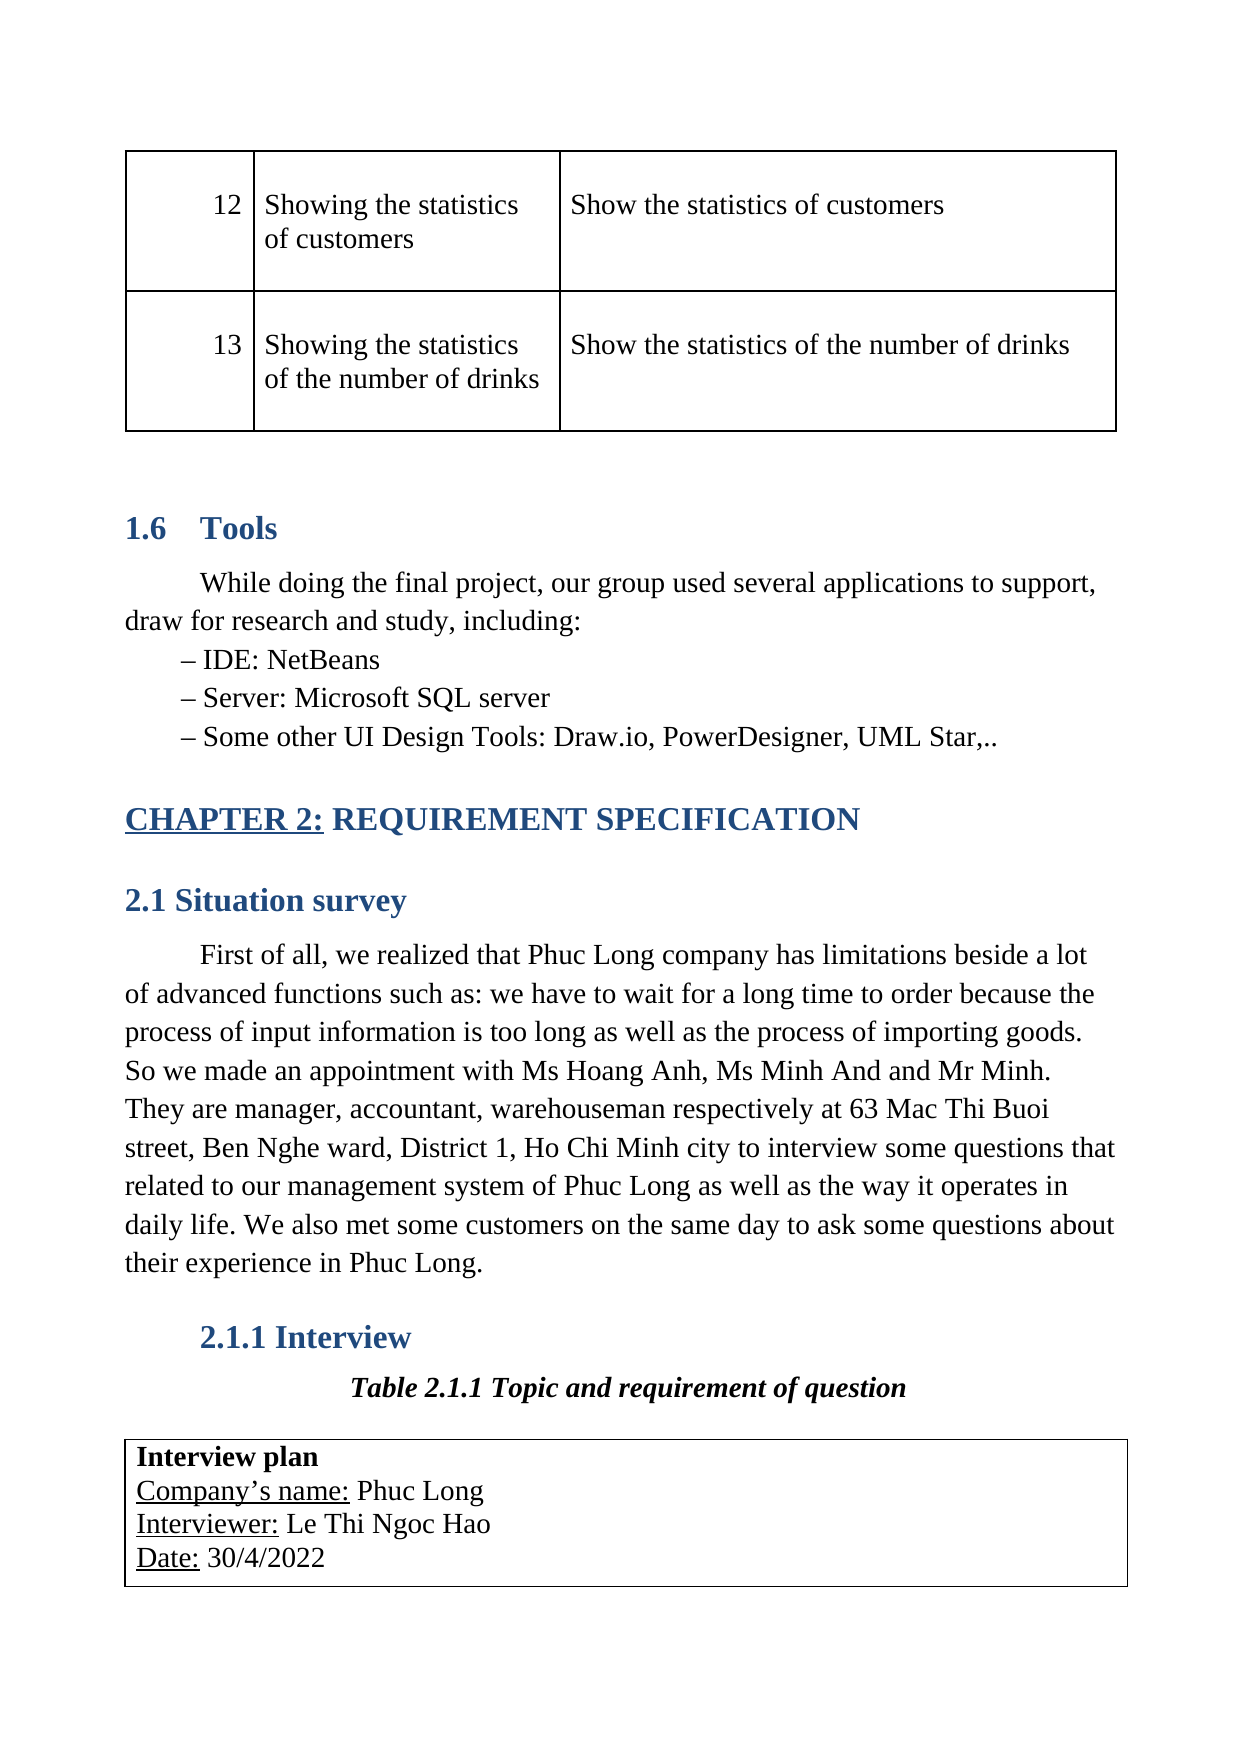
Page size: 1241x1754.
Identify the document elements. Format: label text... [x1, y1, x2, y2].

table_cell 13 [127, 292, 253, 430]
table_cell Show the statistics of the number of drinks [561, 292, 1115, 430]
text First of all, we realized that Phuc Long company has limitations beside a lot of advanced functions such as: we have to wait for a long time to order because the process of input information is too long as well as the process of importing goods. So we made an appointment with Ms Hoang Anh, Ms Minh And and Mr Minh. They are manager, accountant, warehouseman respectively at 63 Mac Thi Buoi street, Ben Nghe ward, District 1, Ho Chi Minh city to interview some questions that related to our management system of Phuc Long as well as the way it operates in daily life. We also met some customers on the same day to ask some questions about their experience in Phuc Long. [124, 937, 1115, 1279]
subtitle CHAPTER 2: REQUIREMENT SPECIFICATION [124, 799, 1115, 837]
subtitle 2.1 Situation survey [124, 881, 1115, 919]
text ‒ IDE: NetBeans [181, 642, 1115, 675]
text Table 2.1.1 Topic and requirement of question [274, 1370, 1115, 1403]
text ‒ Some other UI Design Tools: Draw.io, PowerDesigner, UML Star,.. [181, 719, 1115, 752]
text ‒ Server: Microsoft SQL server [181, 680, 1115, 714]
text While doing the final project, our group used several applications to support, draw for research and study, including: [124, 565, 1115, 637]
table_header Interview plan Company’s name: Phuc Long Interviewer: Le Thi Ngoc Hao Date: 30/4/2022 [126, 1440, 1127, 1586]
subtitle 2.1.1 Interview [124, 1317, 1115, 1356]
table_cell Showing the statistics of customers [255, 152, 559, 290]
table_cell Showing the statistics of the number of drinks [255, 292, 559, 430]
table_cell Show the statistics of customers [561, 152, 1115, 290]
table_cell 12 [127, 152, 253, 290]
subtitle Tools [124, 508, 1115, 546]
